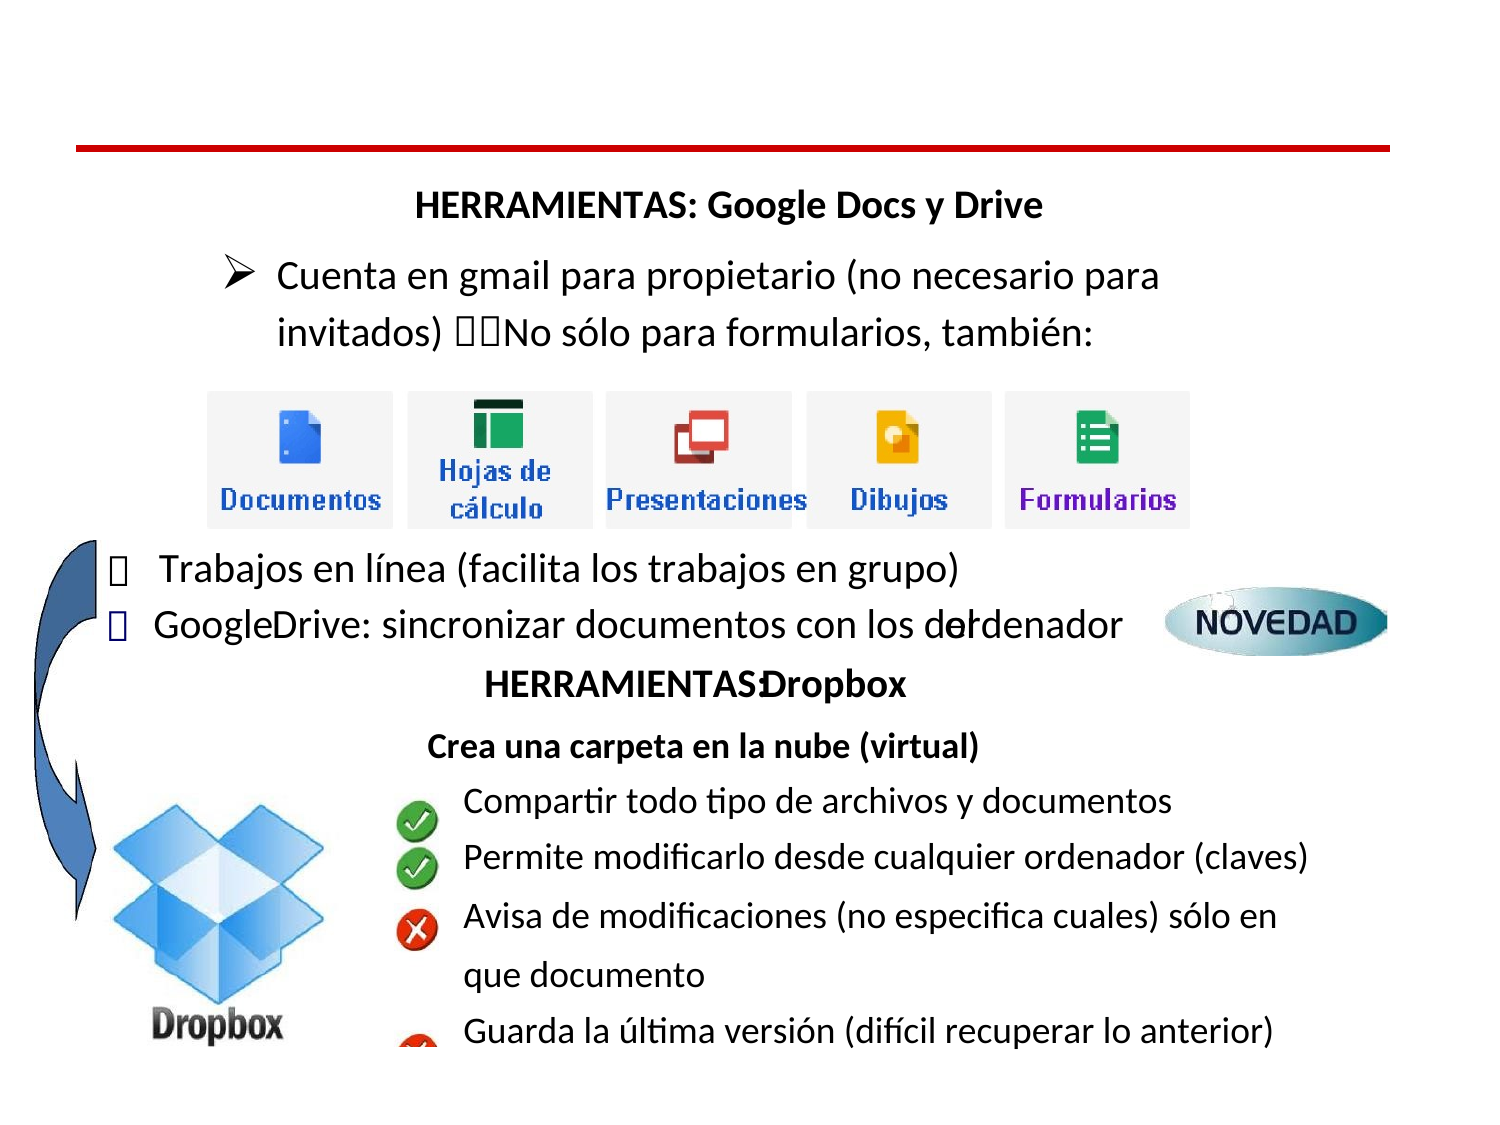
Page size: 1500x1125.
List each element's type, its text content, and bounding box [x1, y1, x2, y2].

list Cuenta en gmail para propietario (no necesario para invitados) No sólo para formularios, también: [220, 249, 1290, 359]
text HERRAMIENTAS: Google Docs y Drive [414, 179, 1408, 228]
picture [433, 738, 440, 754]
picture [207, 391, 1190, 529]
picture [434, 621, 440, 635]
picture [431, 573, 440, 580]
picture [1163, 584, 1388, 656]
picture [34, 540, 440, 1047]
